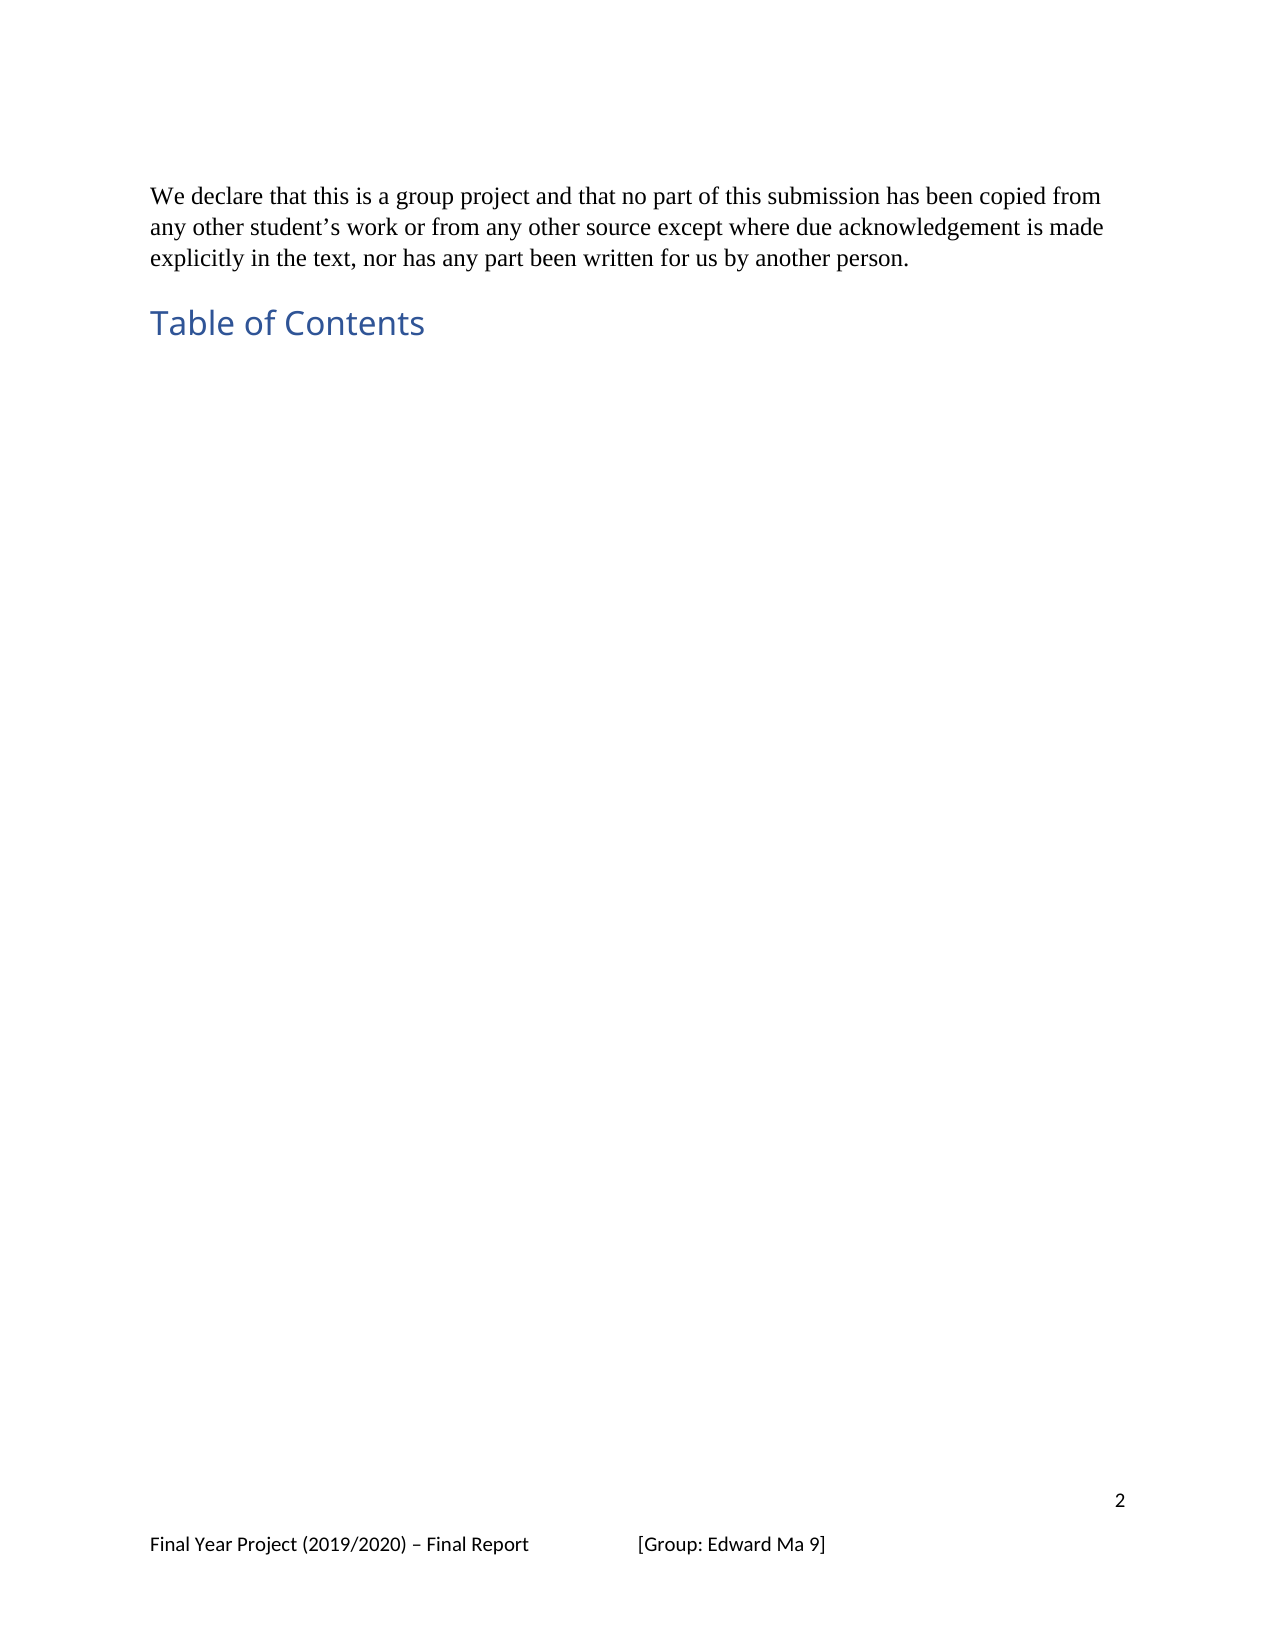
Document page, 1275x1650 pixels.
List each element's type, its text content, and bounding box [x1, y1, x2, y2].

text We declare that this is a group project and that no part of this submission has been copied from any other student’s work or from any other source except where due acknowledgement is made explicitly in the text, nor has any part been written for us by another person. [150, 181, 1125, 272]
subtitle Table of Contents [150, 299, 1125, 345]
